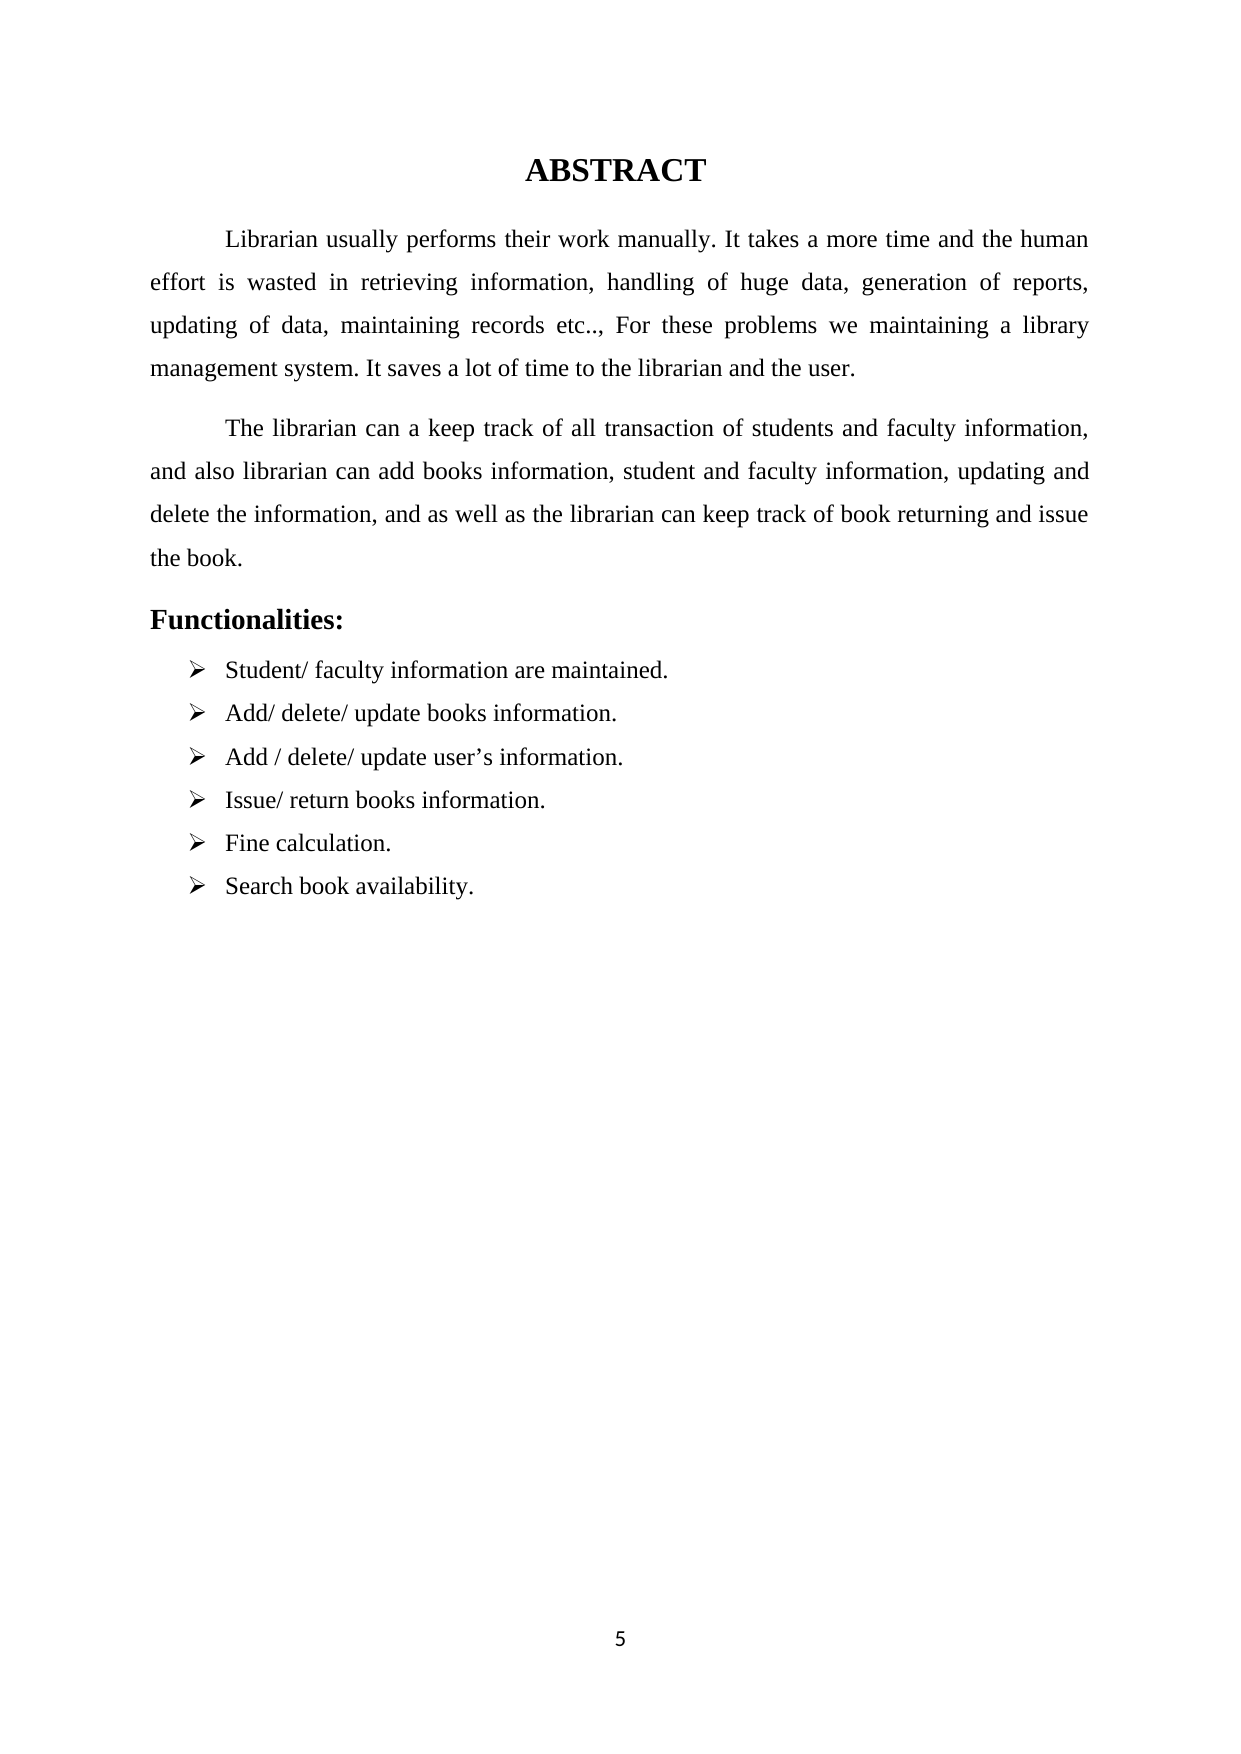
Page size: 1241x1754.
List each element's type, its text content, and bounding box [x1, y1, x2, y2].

text Functionalities: [150, 602, 1090, 636]
list Add / delete/ update user’s information. [187, 742, 1090, 770]
list Fine calculation. [187, 828, 1090, 857]
list Search book availability. [187, 871, 1090, 900]
list Student/ faculty information are maintained. [187, 655, 1090, 684]
text ABSTRACT [450, 150, 1090, 188]
list Issue/ return books information. [187, 785, 1090, 813]
list Add/ delete/ update books information. [187, 698, 1090, 727]
text Librarian usually performs their work manually. It takes a more time and the human effort is wasted in retrieving information, handling of huge data, generation of reports, updating of data, maintaining records etc.., For these problems we maintaining a library management system. It saves a lot of time to the librarian and the user. [150, 224, 1090, 382]
text The librarian can a keep track of all transaction of students and faculty information, and also librarian can add books information, student and faculty information, updating and delete the information, and as well as the librarian can keep track of book returning and issue the book. [150, 413, 1090, 571]
